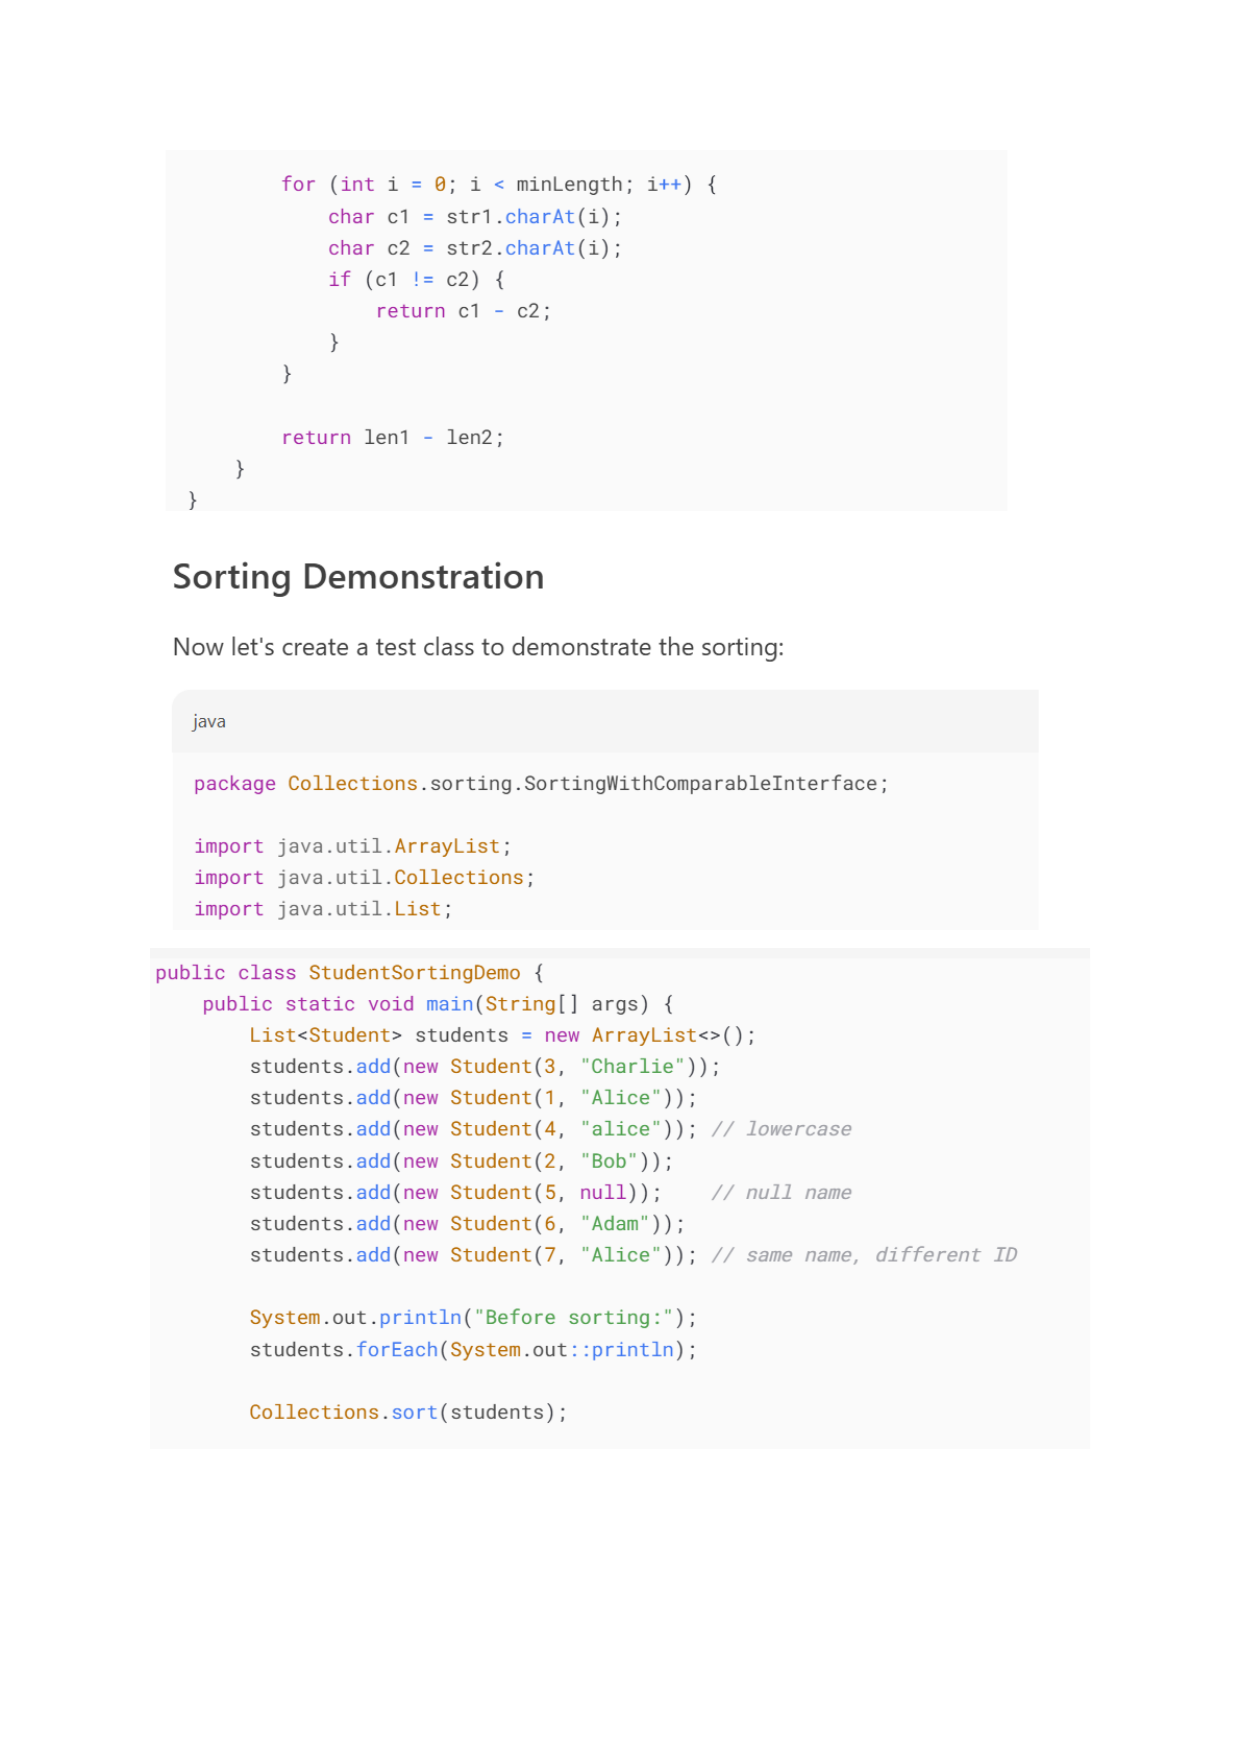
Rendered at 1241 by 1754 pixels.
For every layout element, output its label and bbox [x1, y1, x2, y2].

picture [150, 529, 1039, 930]
picture [150, 150, 1008, 511]
picture [150, 948, 1091, 1449]
